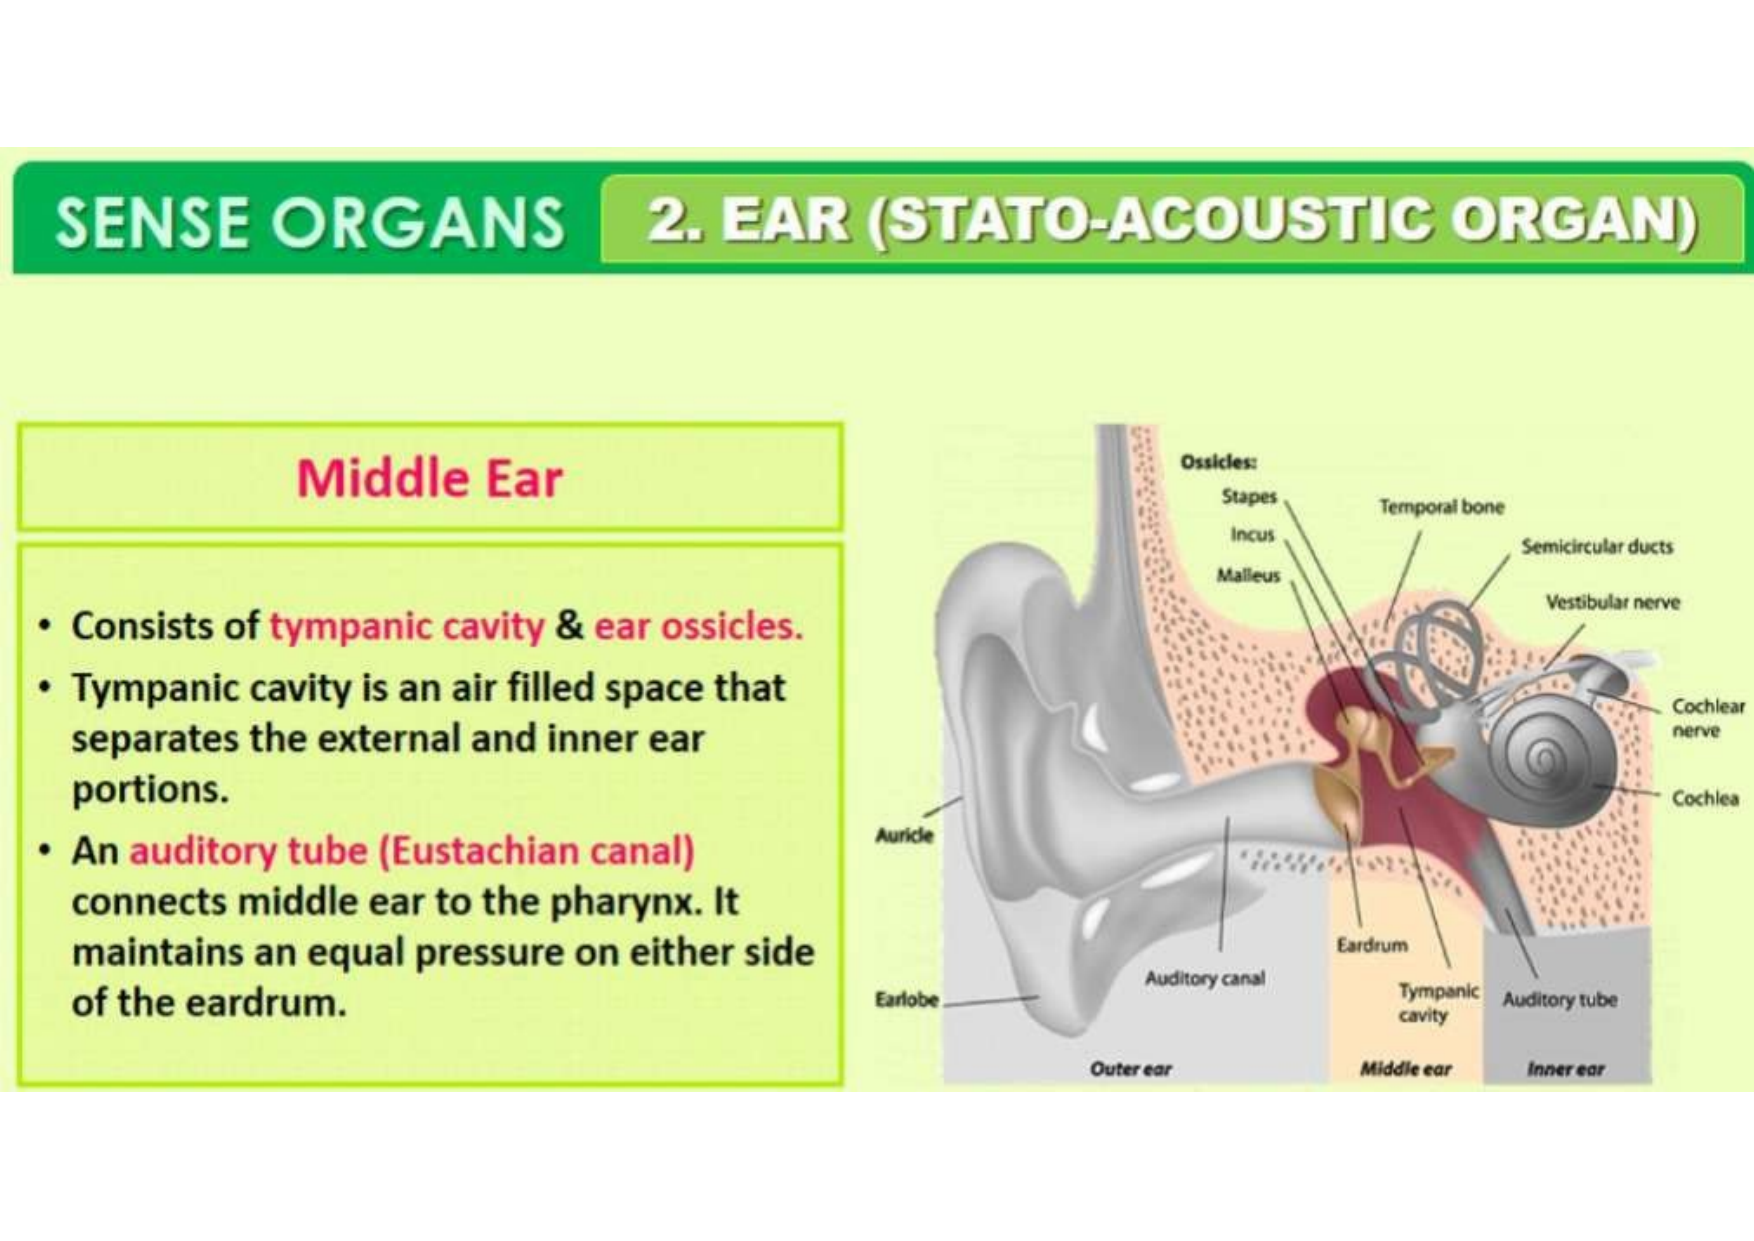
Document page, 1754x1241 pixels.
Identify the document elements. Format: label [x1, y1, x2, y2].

picture [0, 147, 1754, 1092]
